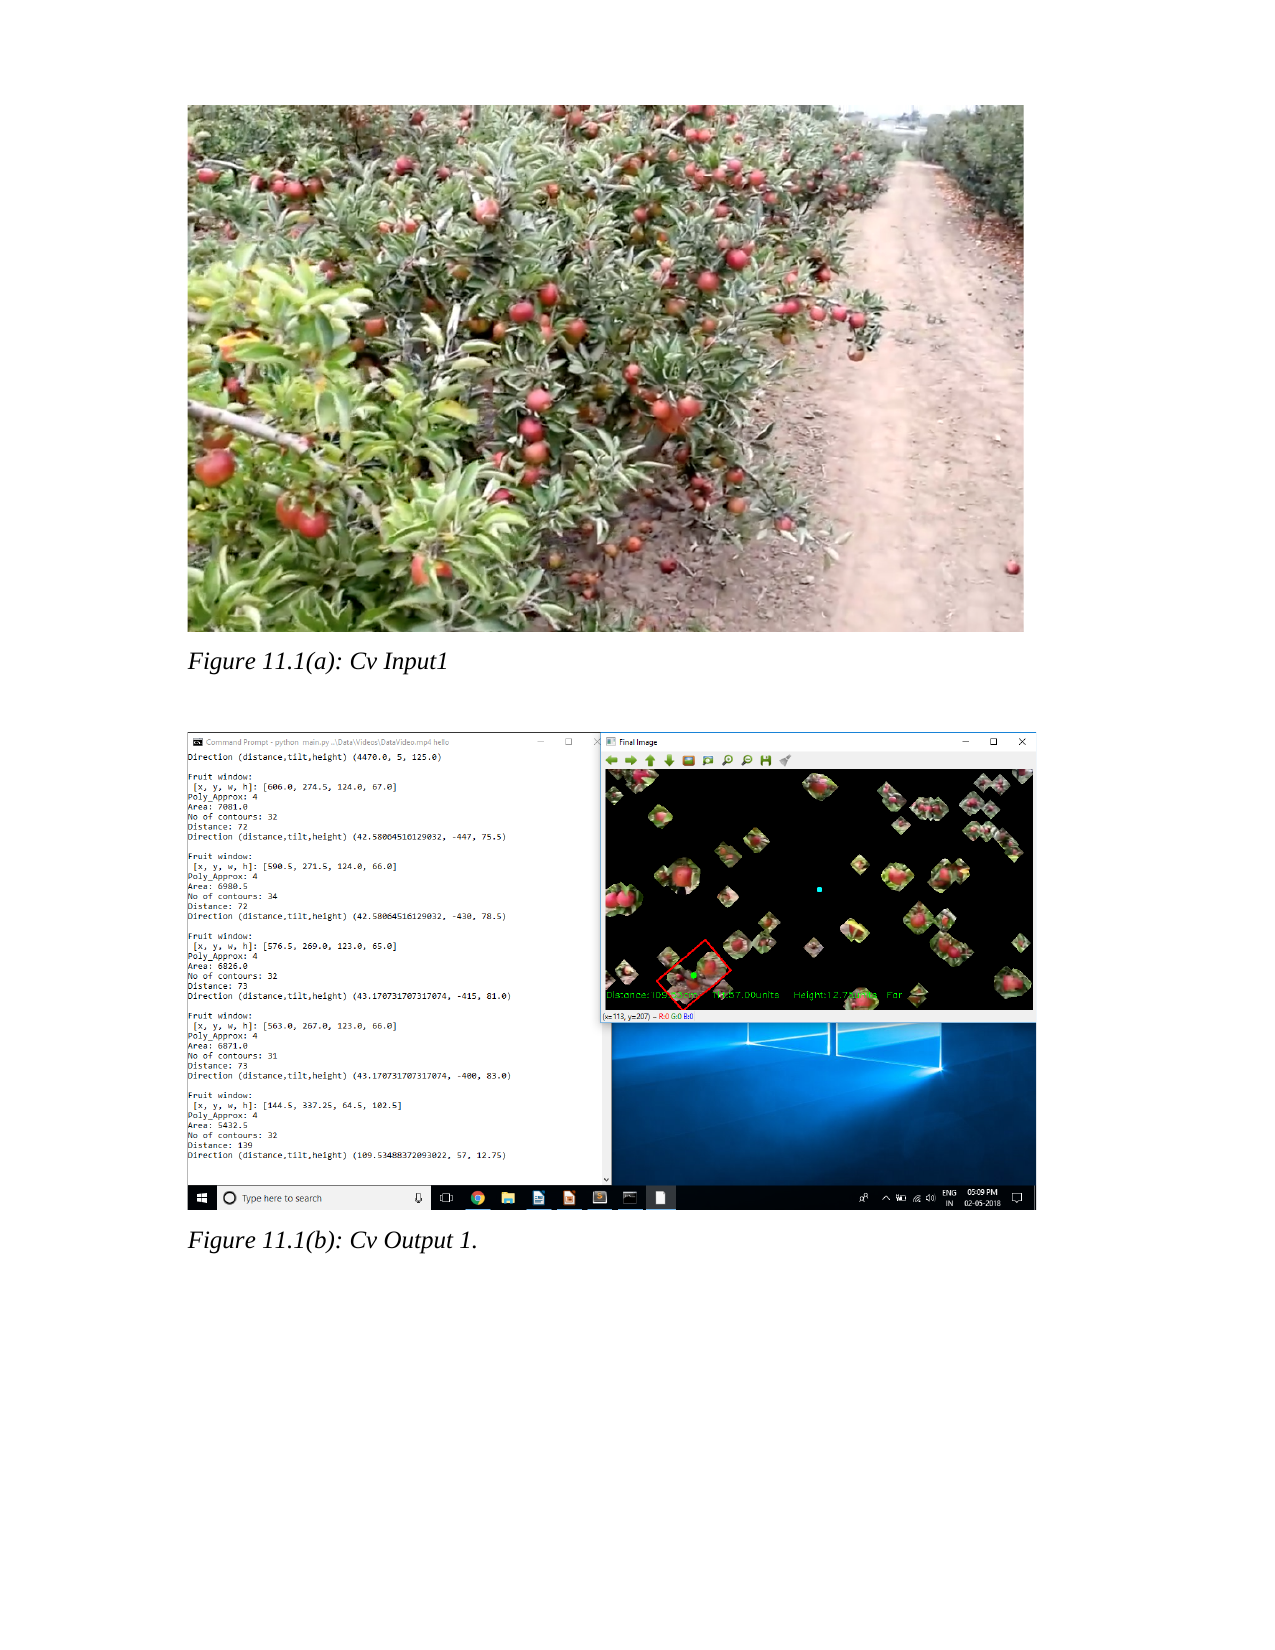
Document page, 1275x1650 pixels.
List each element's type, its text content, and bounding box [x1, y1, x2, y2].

text Figure 11.1(b): Cv Output 1. [188, 1225, 1161, 1253]
picture [187, 732, 1037, 1210]
text Figure 11.1(a): Cv Input1 [188, 646, 1161, 675]
picture [187, 105, 1024, 632]
